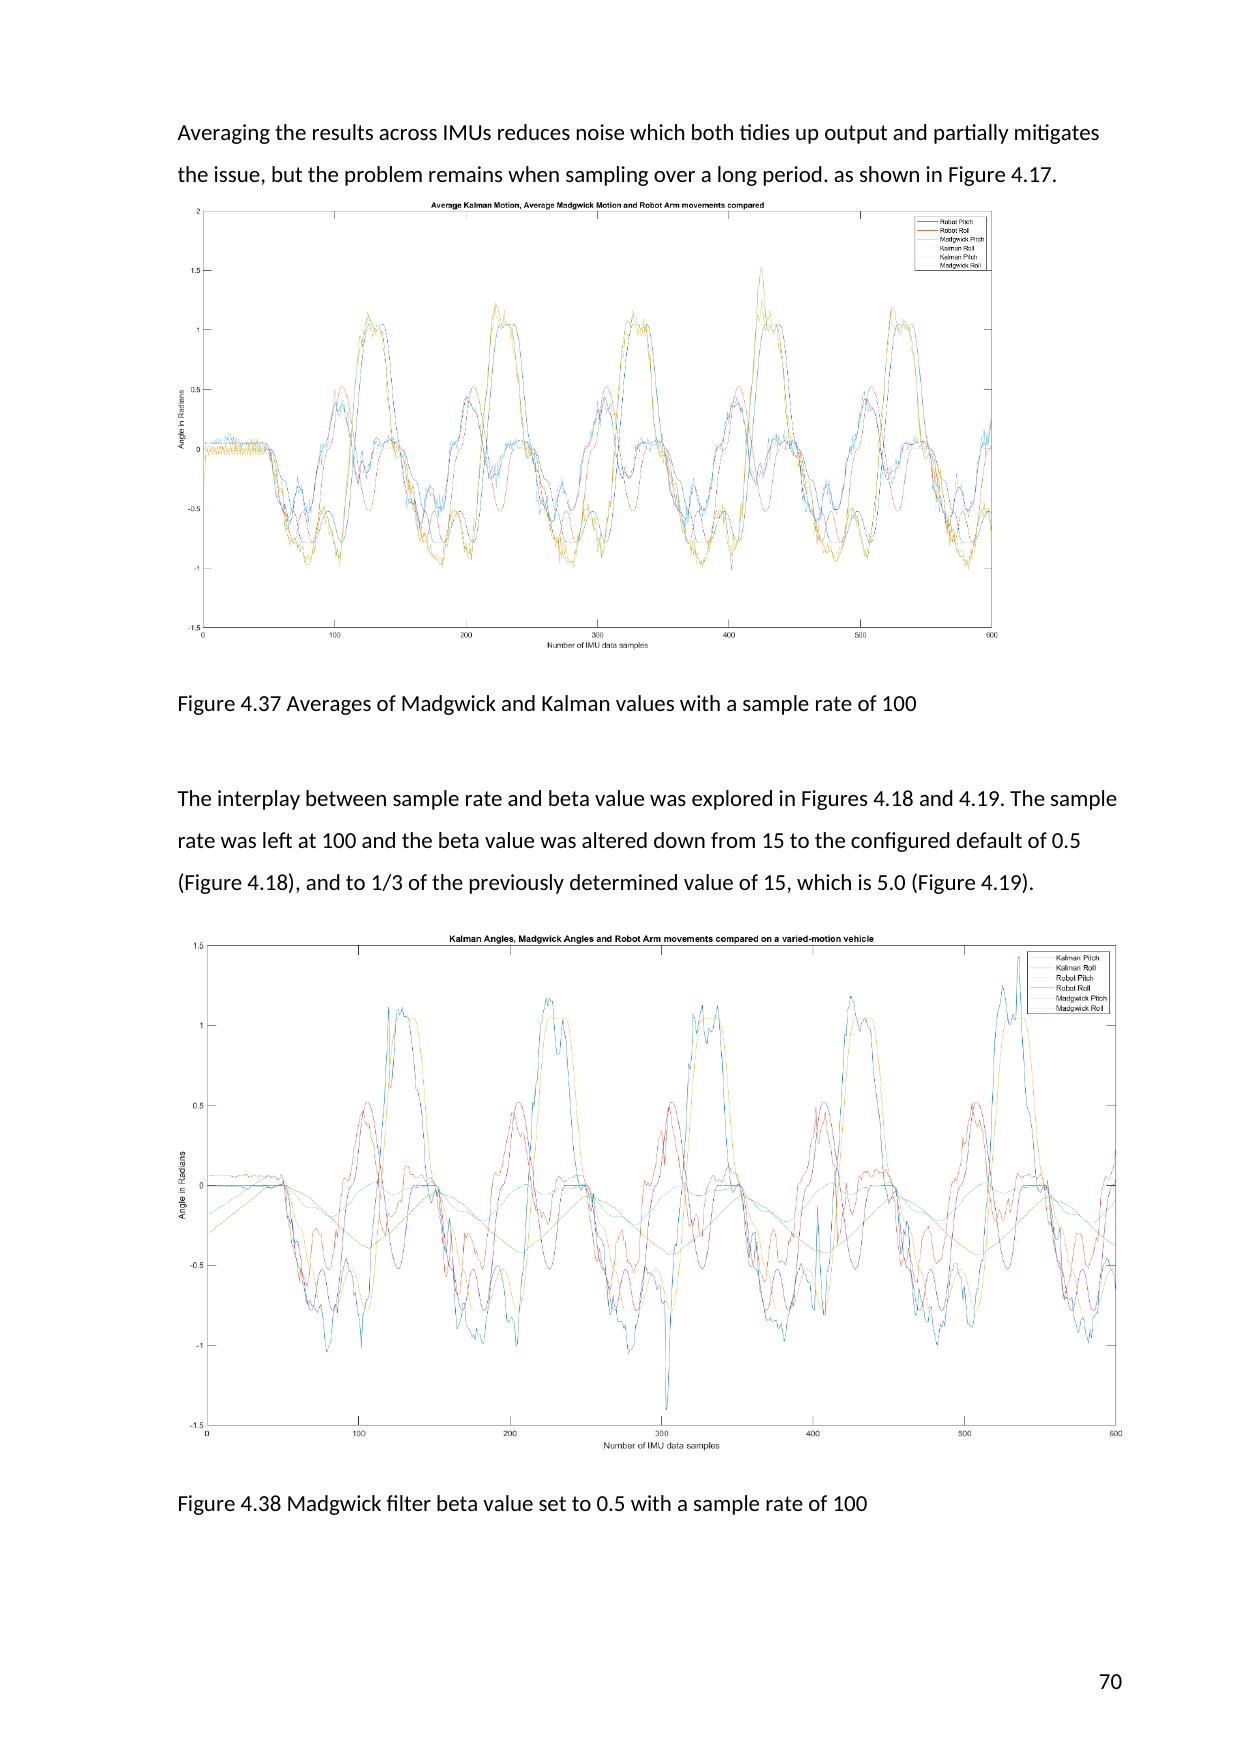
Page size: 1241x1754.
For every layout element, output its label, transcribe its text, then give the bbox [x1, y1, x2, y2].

text The interplay between sample rate and beta value was explored in Figures 4.18 and 4.19. The sample rate was left at 100 and the beta value was altered down from 15 to the configured default of 0.5 (Figure 4.18), and to 1/3 of the previously determined value of 15, which is 5.0 (Figure 4.19). [177, 742, 1122, 896]
picture [177, 935, 1123, 1451]
picture [177, 202, 998, 650]
